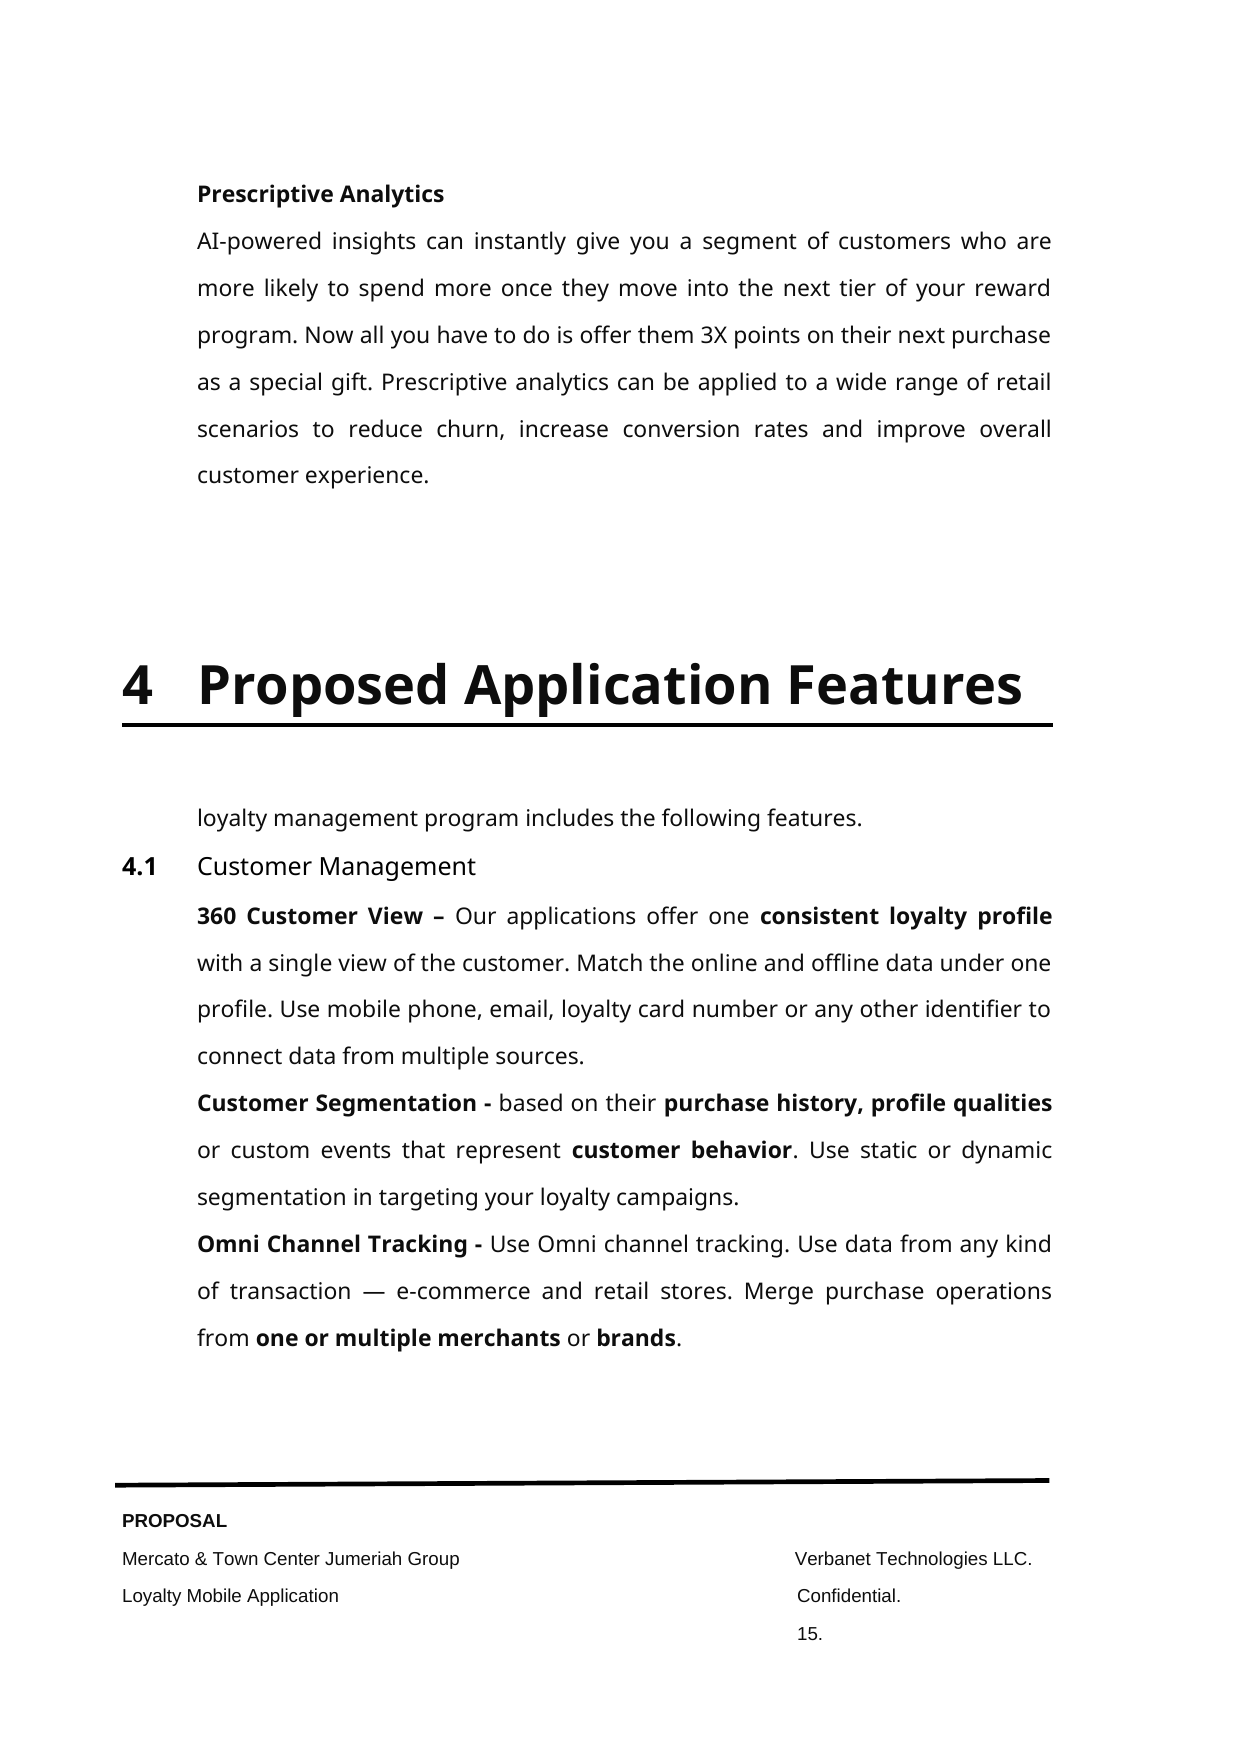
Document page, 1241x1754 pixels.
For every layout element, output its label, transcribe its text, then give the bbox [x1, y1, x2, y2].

text 360 Customer View – Our applications offer one consistent loyalty profile with a single view of the customer. Match the online and offline data under one profile. Use mobile phone, email, loyalty card number or any other identifier to connect data from multiple sources. [197, 900, 1053, 1072]
subtitle Customer Management [122, 849, 1053, 883]
text AI-powered insights can instantly give you a segment of customers who are more likely to spend more once they move into the next tier of your reward program. Now all you have to do is offer them 3X points on their next purchase as a special gift. Prescriptive analytics can be applied to a wide range of retail scenarios to reduce churn, increase conversion rates and improve overall customer experience. [197, 225, 1053, 491]
subtitle Proposed Application Features [122, 647, 1053, 723]
text Omni Channel Tracking - Use Omni channel tracking. Use data from any kind of transaction — e-commerce and retail stores. Merge purchase operations from one or multiple merchants or brands. [197, 1228, 1053, 1353]
text loyalty management program includes the following features. [197, 802, 1053, 833]
text Customer Segmentation - based on their purchase history, profile qualities or custom events that represent customer behavior. Use static or dynamic segmentation in targeting your loyalty campaigns. [197, 1087, 1053, 1212]
text Prescriptive Analytics [197, 178, 1053, 209]
